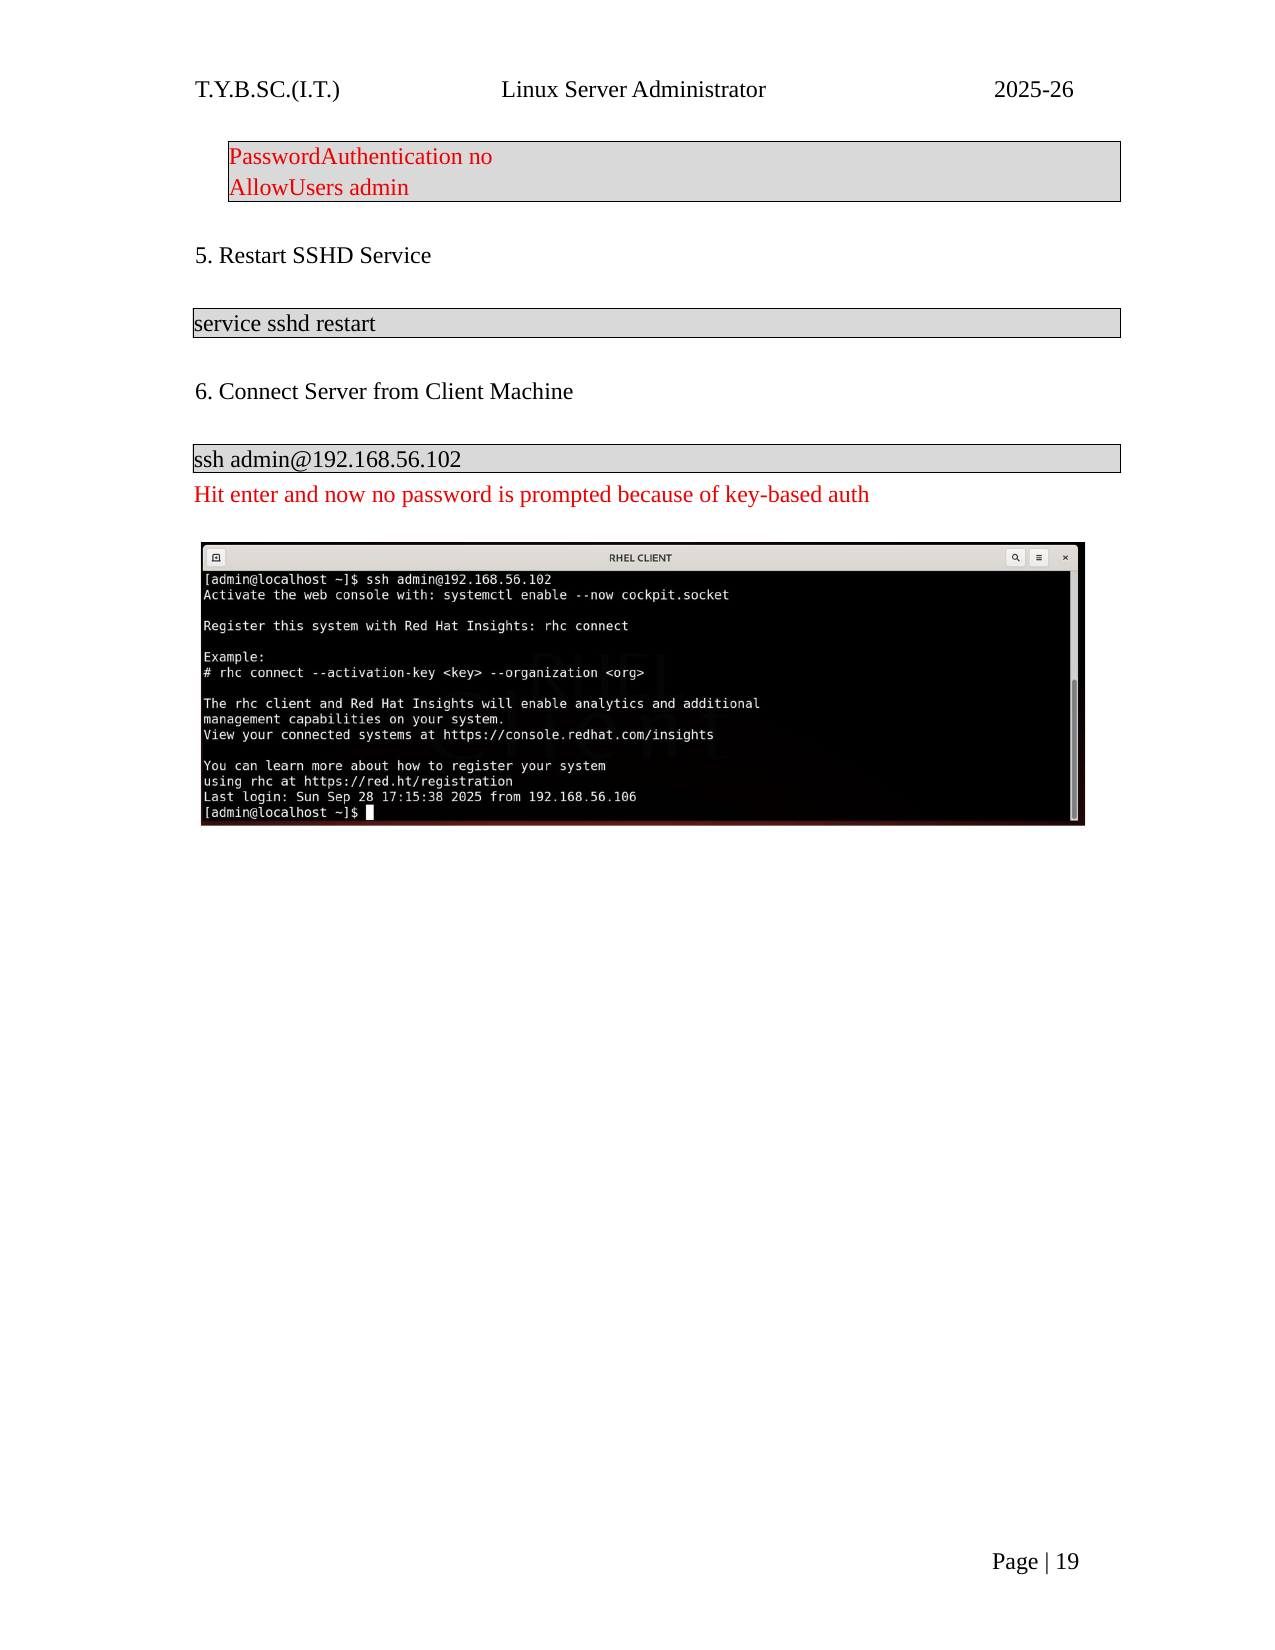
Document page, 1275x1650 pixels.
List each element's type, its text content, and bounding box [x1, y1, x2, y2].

text AllowUsers admin [229, 172, 1120, 201]
list Connect Server from Client Machine [195, 377, 1120, 404]
text Hit enter and now no password is prompted because of key-based auth [193, 480, 1086, 508]
text ssh admin@192.168.56.102 [194, 445, 1120, 472]
text service sshd restart [194, 309, 1120, 337]
picture [200, 542, 1086, 826]
text PasswordAuthentication no [229, 142, 1120, 169]
list Restart SSHD Service [195, 241, 1120, 269]
